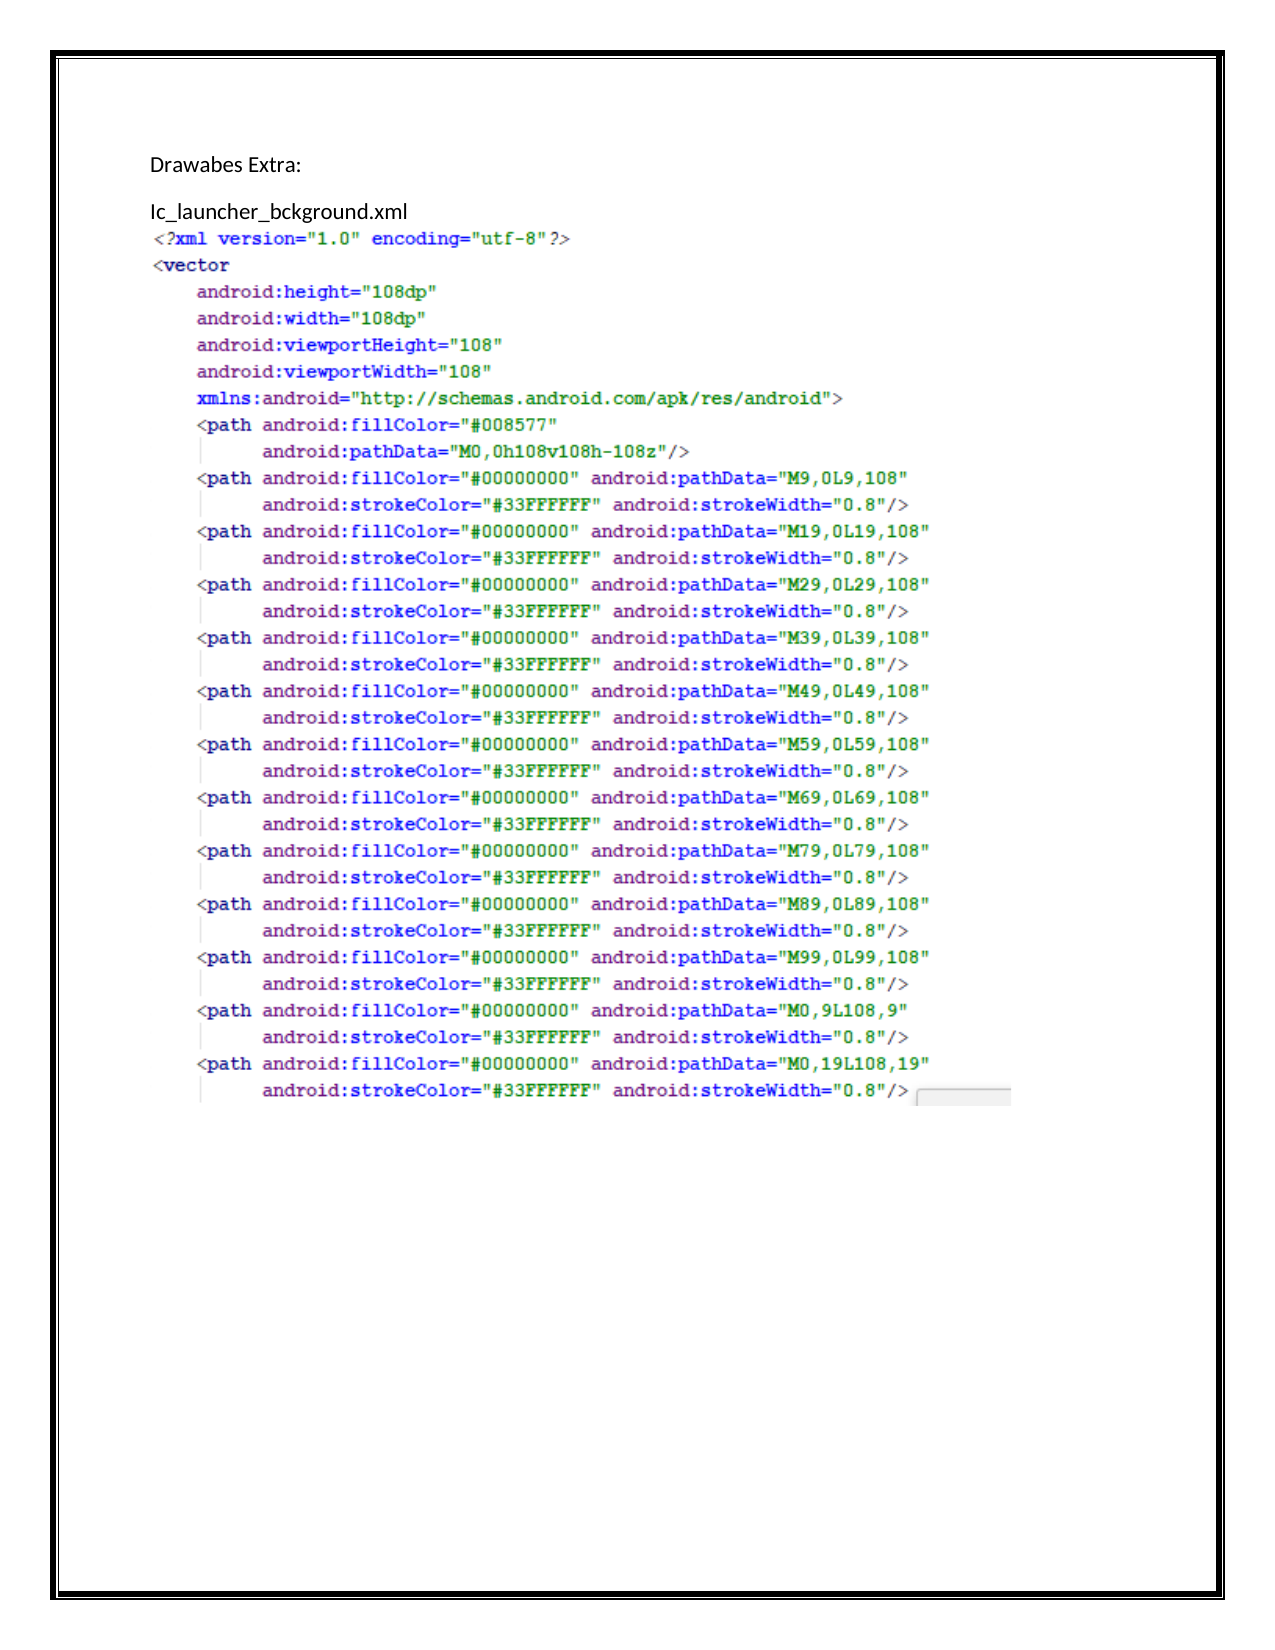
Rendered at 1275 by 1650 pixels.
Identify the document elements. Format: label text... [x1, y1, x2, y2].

text Drawabes Extra: [150, 150, 1125, 178]
picture [150, 227, 1012, 1106]
